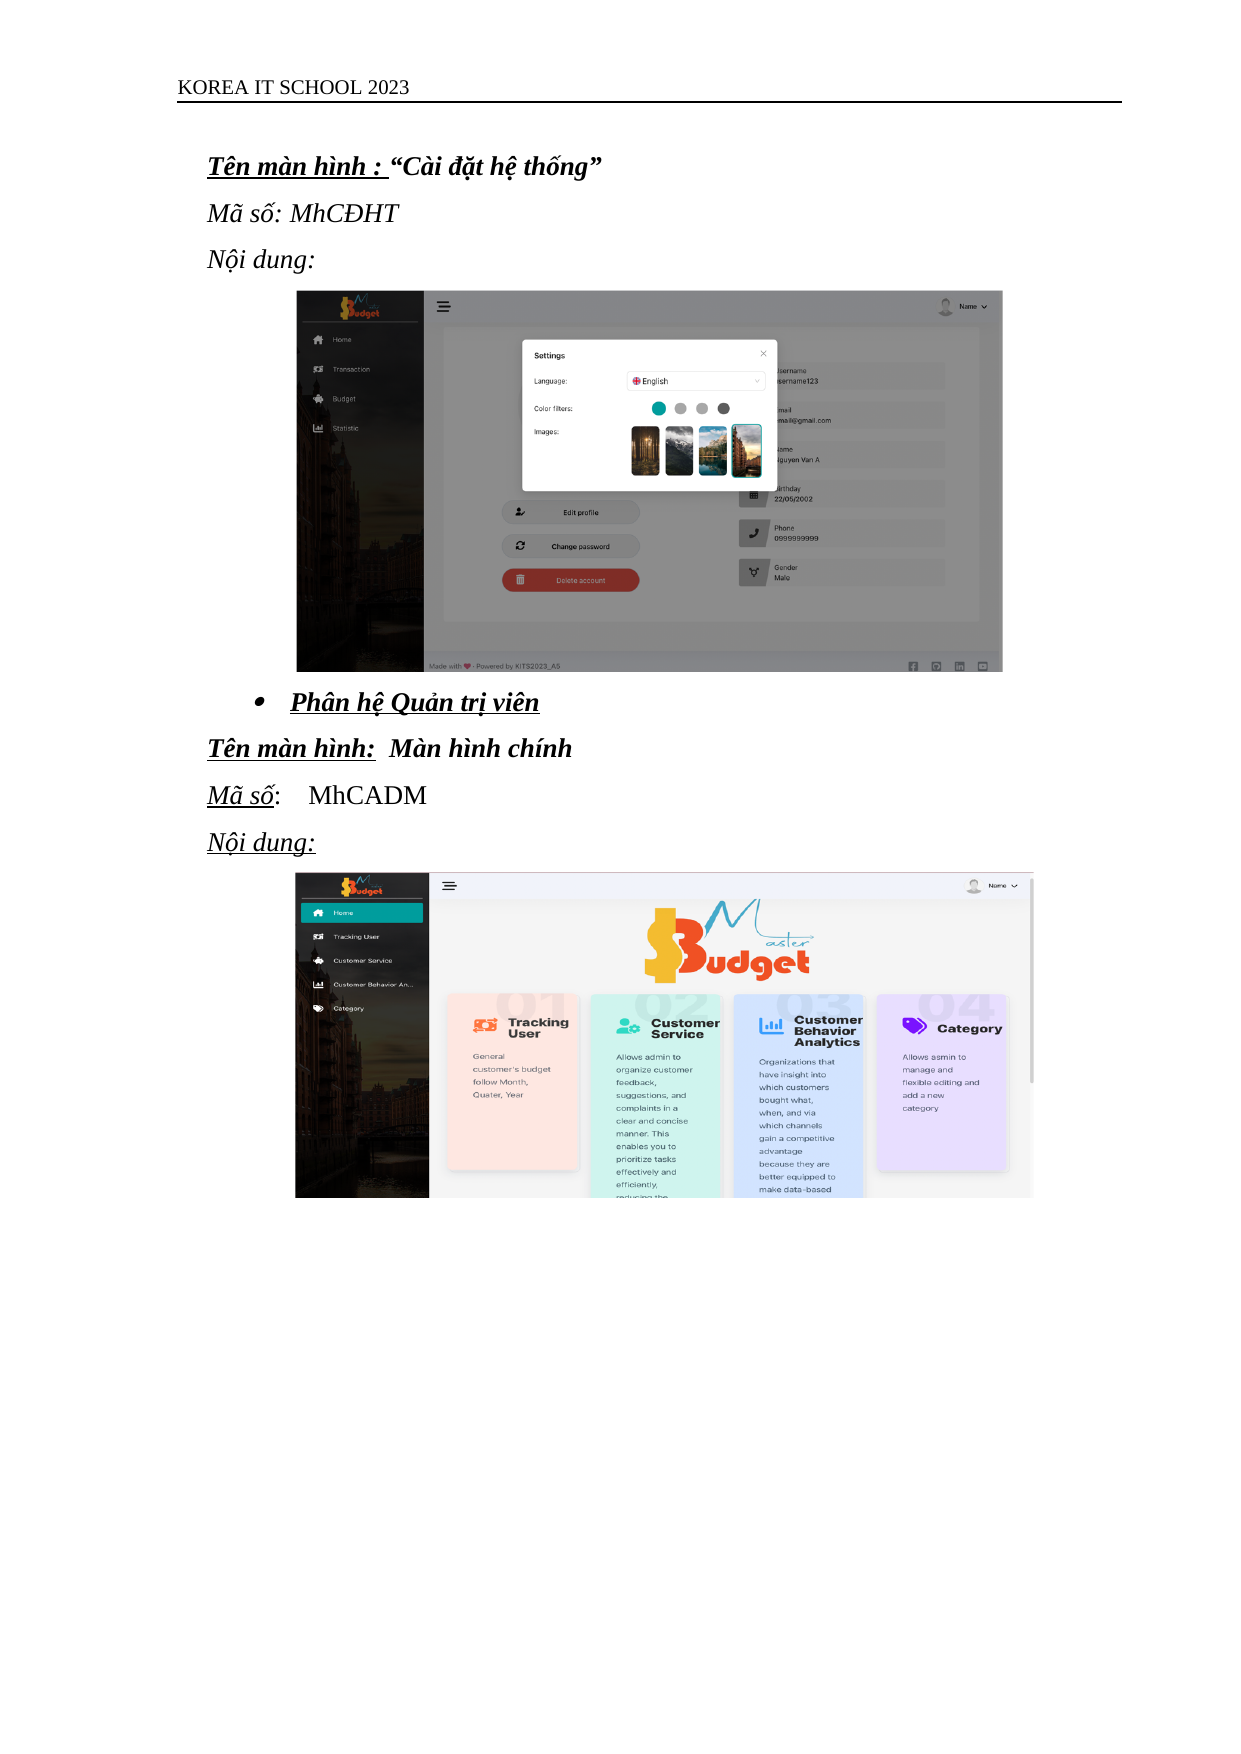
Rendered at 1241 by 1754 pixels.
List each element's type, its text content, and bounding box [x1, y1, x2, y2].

text Mã số: MhCADM [207, 779, 1122, 810]
subtitle Phân hệ Quản trị viên [252, 686, 1122, 717]
subtitle Mã số: MhCĐHT [207, 197, 1122, 228]
subtitle Tên màn hình : “Cài đặt hệ thống” [207, 150, 1122, 181]
subtitle Nội dung: [207, 243, 1122, 274]
subtitle Tên màn hình: Màn hình chính [207, 733, 1122, 764]
picture [295, 872, 1034, 1198]
text Nội dung: [207, 826, 1122, 857]
picture [296, 290, 1003, 672]
